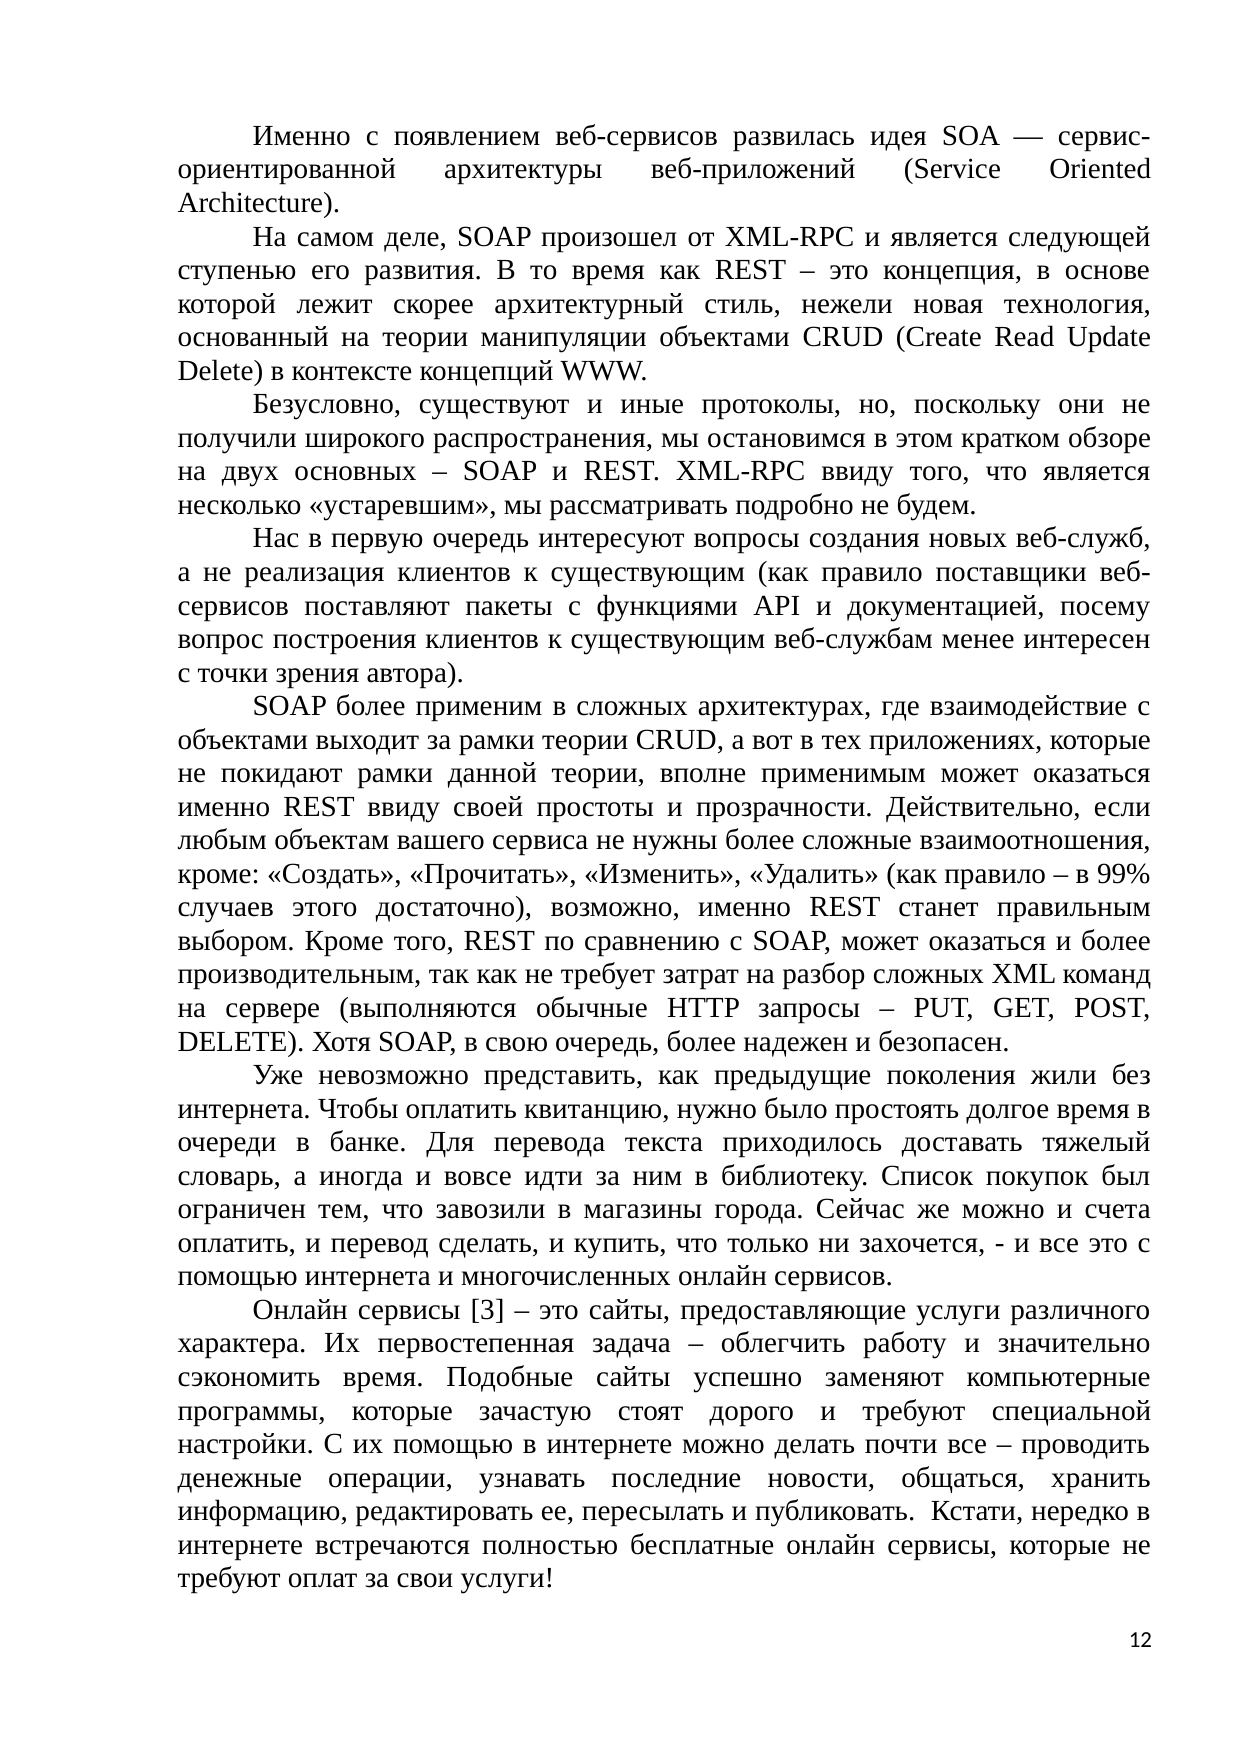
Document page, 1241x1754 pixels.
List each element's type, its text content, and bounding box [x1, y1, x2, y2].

text Нас в первую очередь интересуют вопросы создания новых веб-служб, а не реализация клиентов к существующим (как правило поставщики веб-сервисов поставляют пакеты с функциями API и документацией, посему вопрос построения клиентов к существующим веб-службам менее интересен с точки зрения автора). [177, 521, 1152, 688]
text Безусловно, существуют и иные протоколы, но, поскольку они не получили широкого распространения, мы остановимся в этом кратком обзоре на двух основных – SOAP и REST. XML-RPC ввиду того, что является несколько «устаревшим», мы рассматривать подробно не будем. [177, 386, 1152, 521]
text На самом деле, SOAP произошел от XML-RPC и является следующей ступенью его развития. В то время как REST – это концепция, в основе которой лежит скорее архитектурный стиль, нежели новая технология, основанный на теории манипуляции объектами CRUD (Create Read Update Delete) в контексте концепций WWW. [177, 219, 1152, 386]
text Именно с появлением веб-сервисов развилась идея SOA — сервис-ориентированной архитектуры веб-приложений (Service Oriented Architecture). [177, 118, 1152, 219]
text Онлайн сервисы [3] – это сайты, предоставляющие услуги различного характера. Их первостепенная задача – облегчить работу и значительно сэкономить время. Подобные сайты успешно заменяют компьютерные программы, которые зачастую стоят дорого и требуют специальной настройки. С их помощью в интернете можно делать почти все – проводить денежные операции, узнавать последние новости, общаться, хранить информацию, редактировать ее, пересылать и публиковать. Кстати, нередко в интернете встречаются полностью бесплатные онлайн сервисы, которые не требуют оплат за свои услуги! [177, 1292, 1152, 1594]
text SOAP более применим в сложных архитектурах, где взаимодействие с объектами выходит за рамки теории CRUD, а вот в тех приложениях, которые не покидают рамки данной теории, вполне применимым может оказаться именно REST ввиду своей простоты и прозрачности. Действительно, если любым объектам вашего сервиса не нужны более сложные взаимоотношения, кроме: «Создать», «Прочитать», «Изменить», «Удалить» (как правило – в 99% случаев этого достаточно), возможно, именно REST станет правильным выбором. Кроме того, REST по сравнению с SOAP, может оказаться и более производительным, так как не требует затрат на разбор сложных XML команд на сервере (выполняются обычные HTTP запросы – PUT, GET, POST, DELETE). Хотя SOAP, в свою очередь, более надежен и безопасен. [177, 688, 1152, 1057]
text Уже невозможно представить, как предыдущие поколения жили без интернета. Чтобы оплатить квитанцию, нужно было простоять долгое время в очереди в банке. Для перевода текста приходилось доставать тяжелый словарь, а иногда и вовсе идти за ним в библиотеку. Список покупок был ограничен тем, что завозили в магазины города. Сейчас же можно и счета оплатить, и перевод сделать, и купить, что только ни захочется, - и все это с помощью интернета и многочисленных онлайн сервисов. [177, 1057, 1152, 1292]
